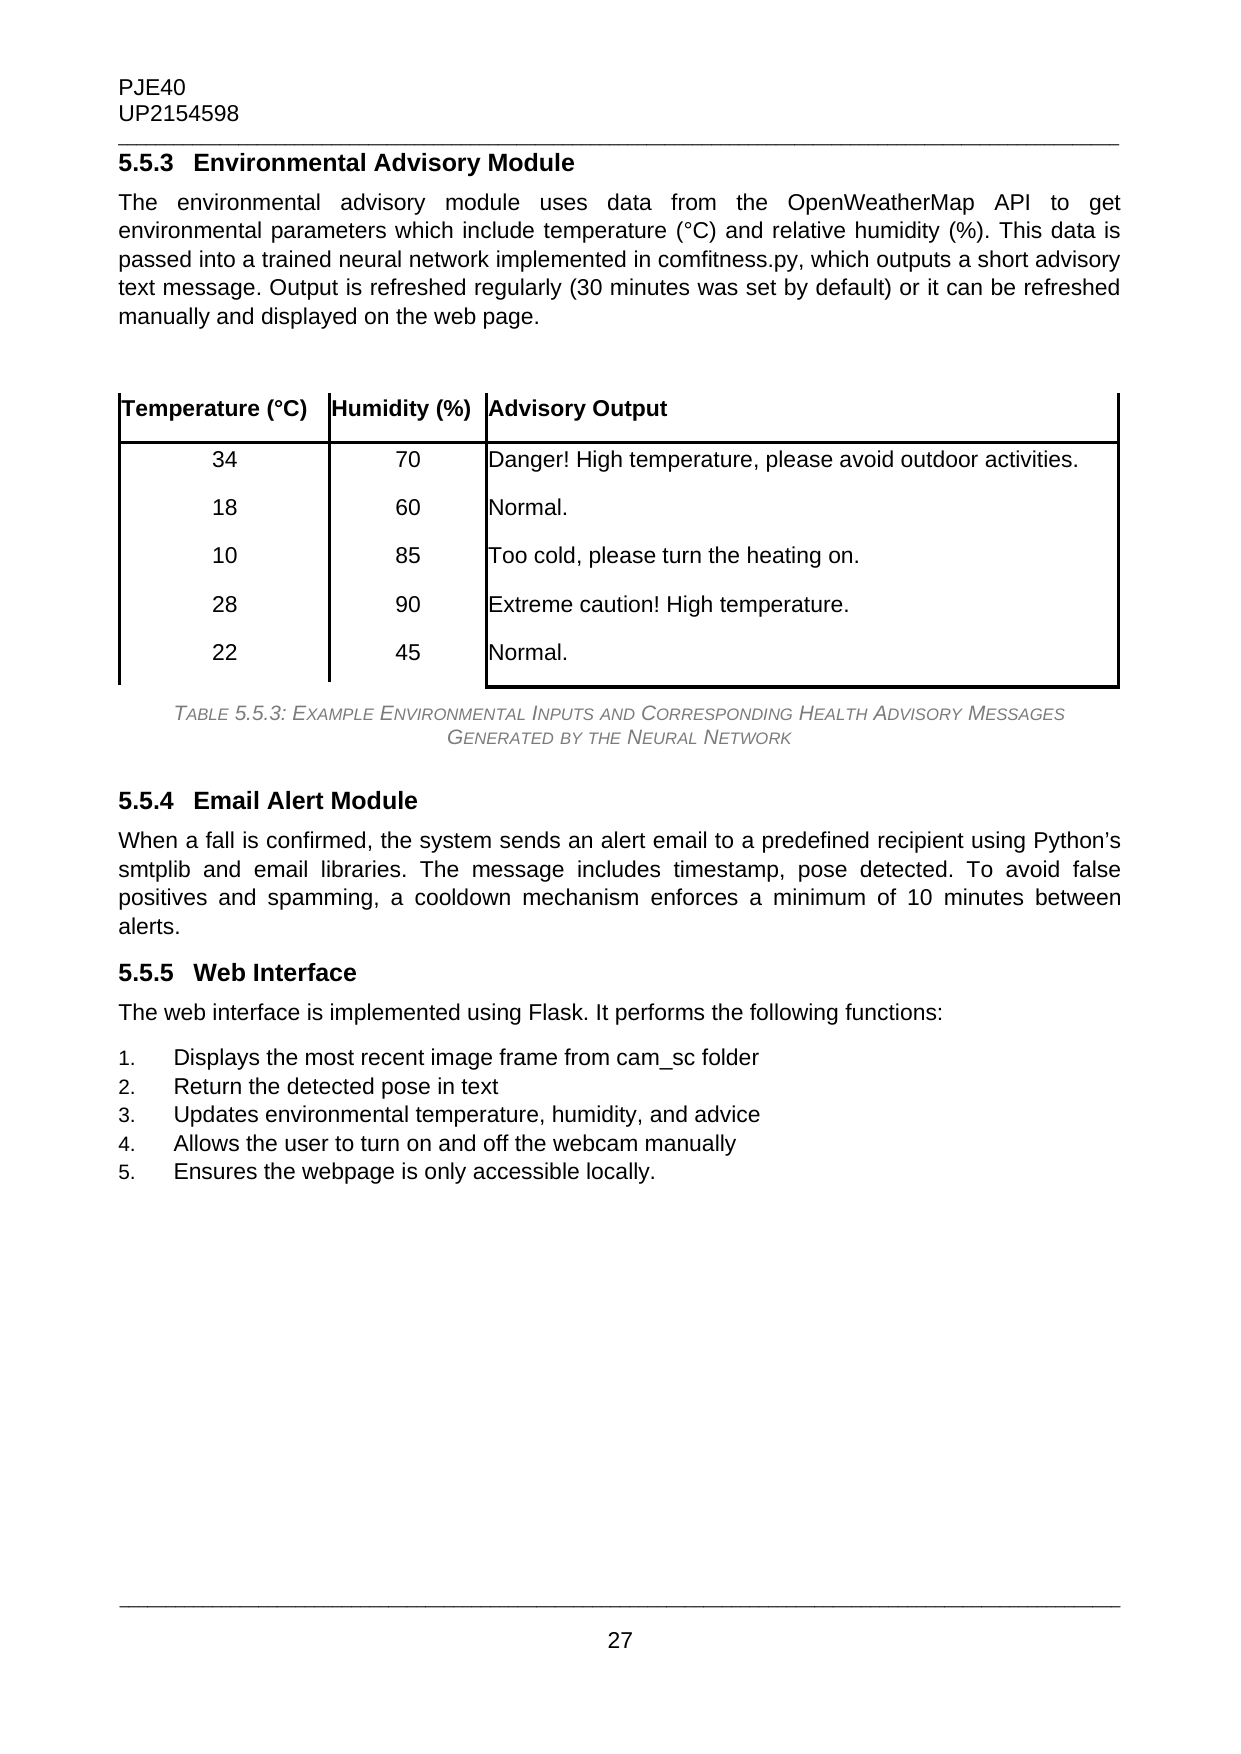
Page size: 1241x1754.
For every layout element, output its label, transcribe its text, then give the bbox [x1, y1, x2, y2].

table_cell 45 [330, 637, 485, 685]
table_cell 10 [121, 541, 328, 589]
table_cell Normal. [488, 637, 1117, 685]
table_header Humidity (%) [331, 393, 485, 441]
table_cell 22 [121, 637, 329, 685]
table_header Temperature (°C) [121, 393, 328, 441]
subtitle Web Interface [118, 958, 1122, 987]
text Table 5.5.3: Example Environmental Inputs and Corresponding Health Advisory Messages Generated by the Neural Network [118, 701, 1122, 749]
table_header Advisory Output [488, 393, 1117, 441]
subtitle Email Alert Module [118, 786, 1122, 815]
table_cell 90 [331, 589, 485, 637]
table_cell 18 [121, 493, 328, 541]
text The web interface is implemented using Flask. It performs the following functions: [118, 999, 1122, 1026]
table_cell Extreme caution! High temperature. [488, 589, 1117, 637]
list Allows the user to turn on and off the webcam manually [118, 1129, 1122, 1156]
list Ensures the webpage is only accessible locally. [118, 1158, 1122, 1184]
table_cell 60 [331, 493, 485, 541]
table_cell 28 [121, 589, 328, 637]
text The environmental advisory module uses data from the OpenWeatherMap API to get environmental parameters which include temperature (°C) and relative humidity (%). This data is passed into a trained neural network implemented in comfitness.py, which outputs a short advisory text message. Output is refreshed regularly (30 minutes was set by default) or it can be refreshed manually and displayed on the web page. [118, 189, 1122, 329]
table_cell Too cold, please turn the heating on. [488, 541, 1117, 589]
subtitle 5.5.3 Environmental Advisory Module [118, 148, 1122, 176]
table_cell Danger! High temperature, please avoid outdoor activities. [488, 444, 1117, 492]
text When a fall is confirmed, the system sends an alert email to a predefined recipient using Python’s smtplib and email libraries. The message includes timestamp, pose detected. To avoid false positives and spamming, a cooldown mechanism enforces a minimum of 10 minutes between alerts. [118, 827, 1122, 939]
list Displays the most recent image frame from cam_sc folder [118, 1044, 1122, 1071]
table_cell 85 [331, 541, 485, 589]
table_cell 70 [331, 444, 485, 492]
table_cell 34 [121, 444, 328, 492]
list Updates environmental temperature, humidity, and advice [118, 1101, 1122, 1127]
list Return the detected pose in text [118, 1073, 1122, 1099]
table_cell Normal. [488, 493, 1117, 541]
